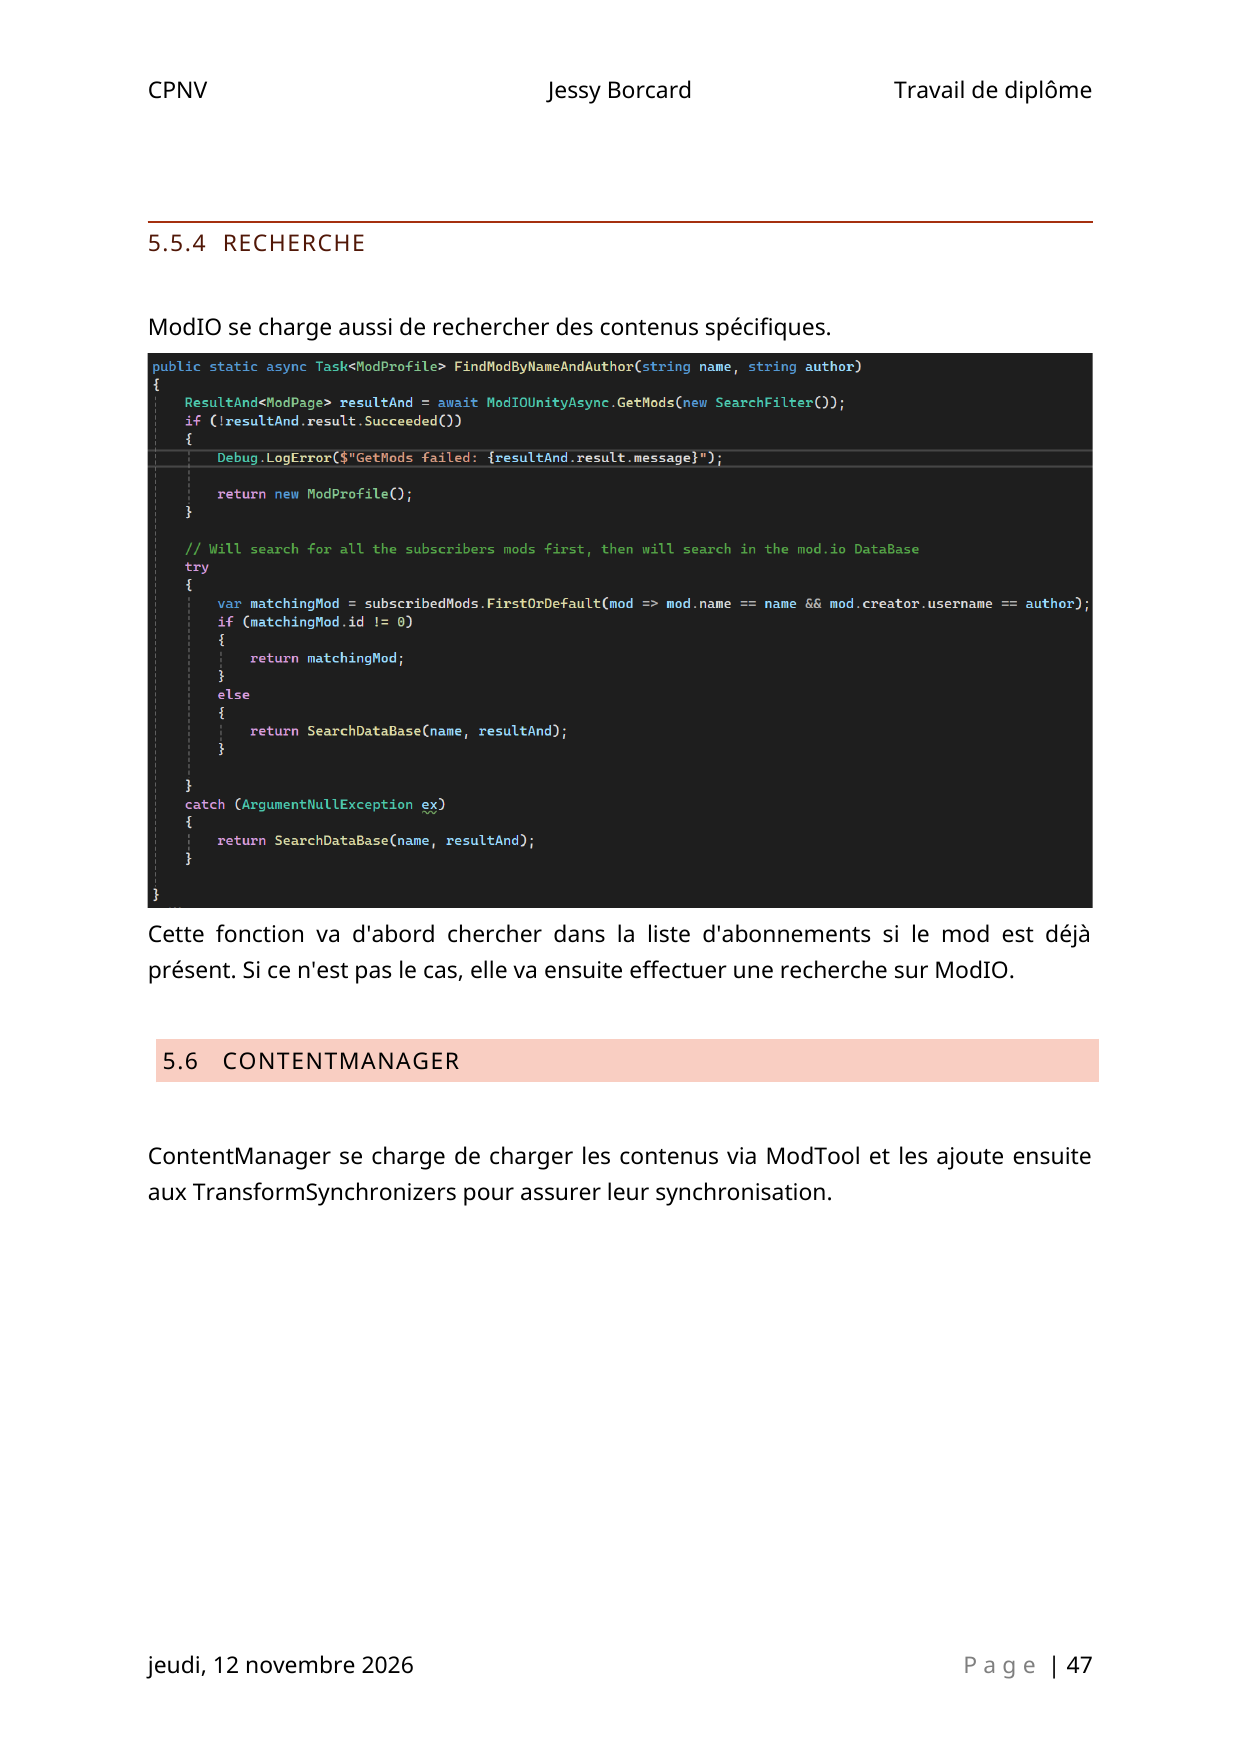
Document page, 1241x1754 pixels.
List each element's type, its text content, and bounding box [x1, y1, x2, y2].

picture [147, 353, 1093, 908]
subtitle ContentManager [163, 1045, 1093, 1076]
subtitle Recherche [148, 223, 1093, 258]
text Cette fonction va d'abord chercher dans la liste d'abonnements si le mod est déjà présent. Si ce n'est pas le cas, elle va ensuite effectuer une recherche sur ModIO. [148, 918, 1093, 986]
text ModIO se charge aussi de rechercher des contenus spécifiques. [148, 311, 1093, 342]
text ContentManager se charge de charger les contenus via ModTool et les ajoute ensuite aux TransformSynchronizers pour assurer leur synchronisation. [148, 1140, 1093, 1207]
